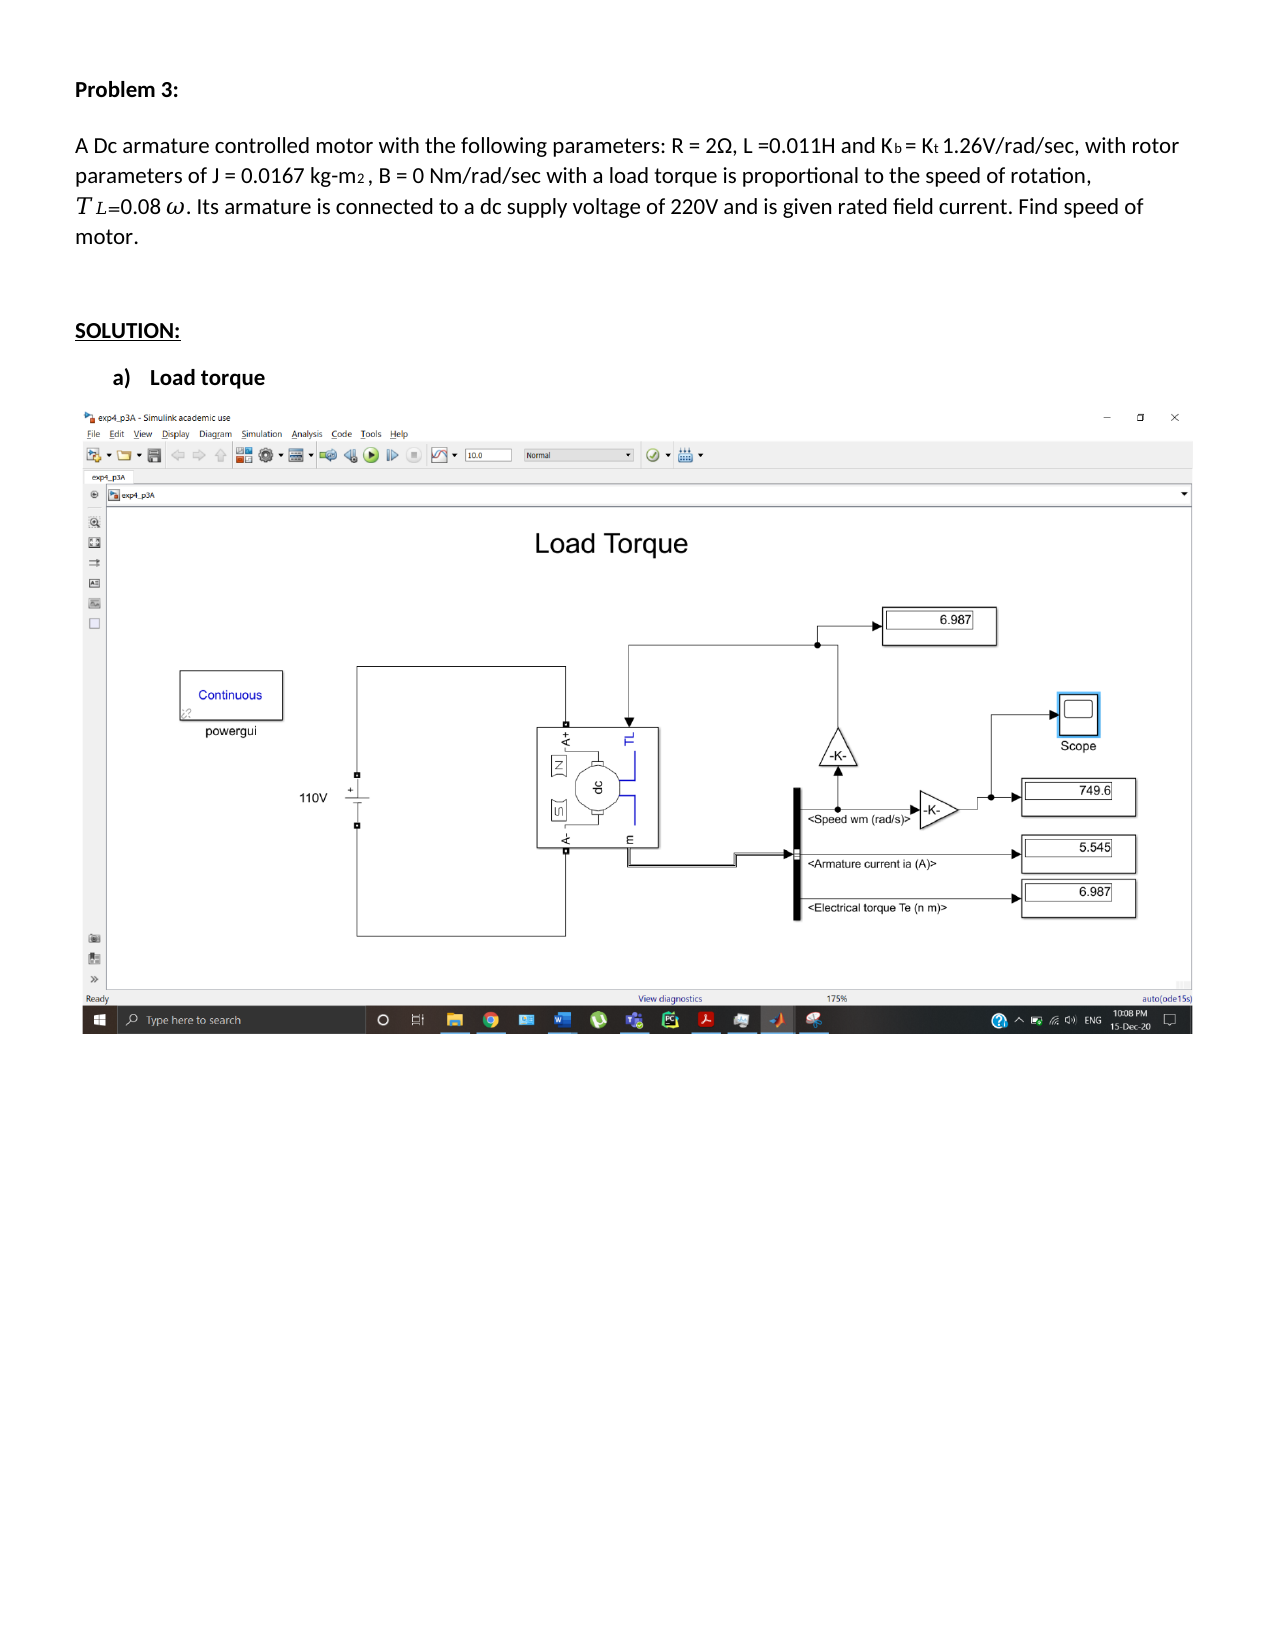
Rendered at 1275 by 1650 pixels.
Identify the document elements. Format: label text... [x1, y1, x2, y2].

list Load torque [112, 363, 1200, 391]
picture [82, 409, 1193, 1034]
text SOLUTION: [75, 316, 1200, 344]
text A Dc armature controlled motor with the following parameters: R = 2Ω, L =0.011H and Kb = Kt 1.26V/rad/sec, with rotor parameters of J = 0.0167 kg-m2 , B = 0 Nm/rad/sec with a load torque is proportional to the speed of rotation, 𝑇𝐿=0.08 𝜔. Its armature is connected to a dc supply voltage of 220V and is given rated field current. Find speed of motor. [75, 131, 1200, 250]
text Problem 3: [75, 75, 1200, 103]
